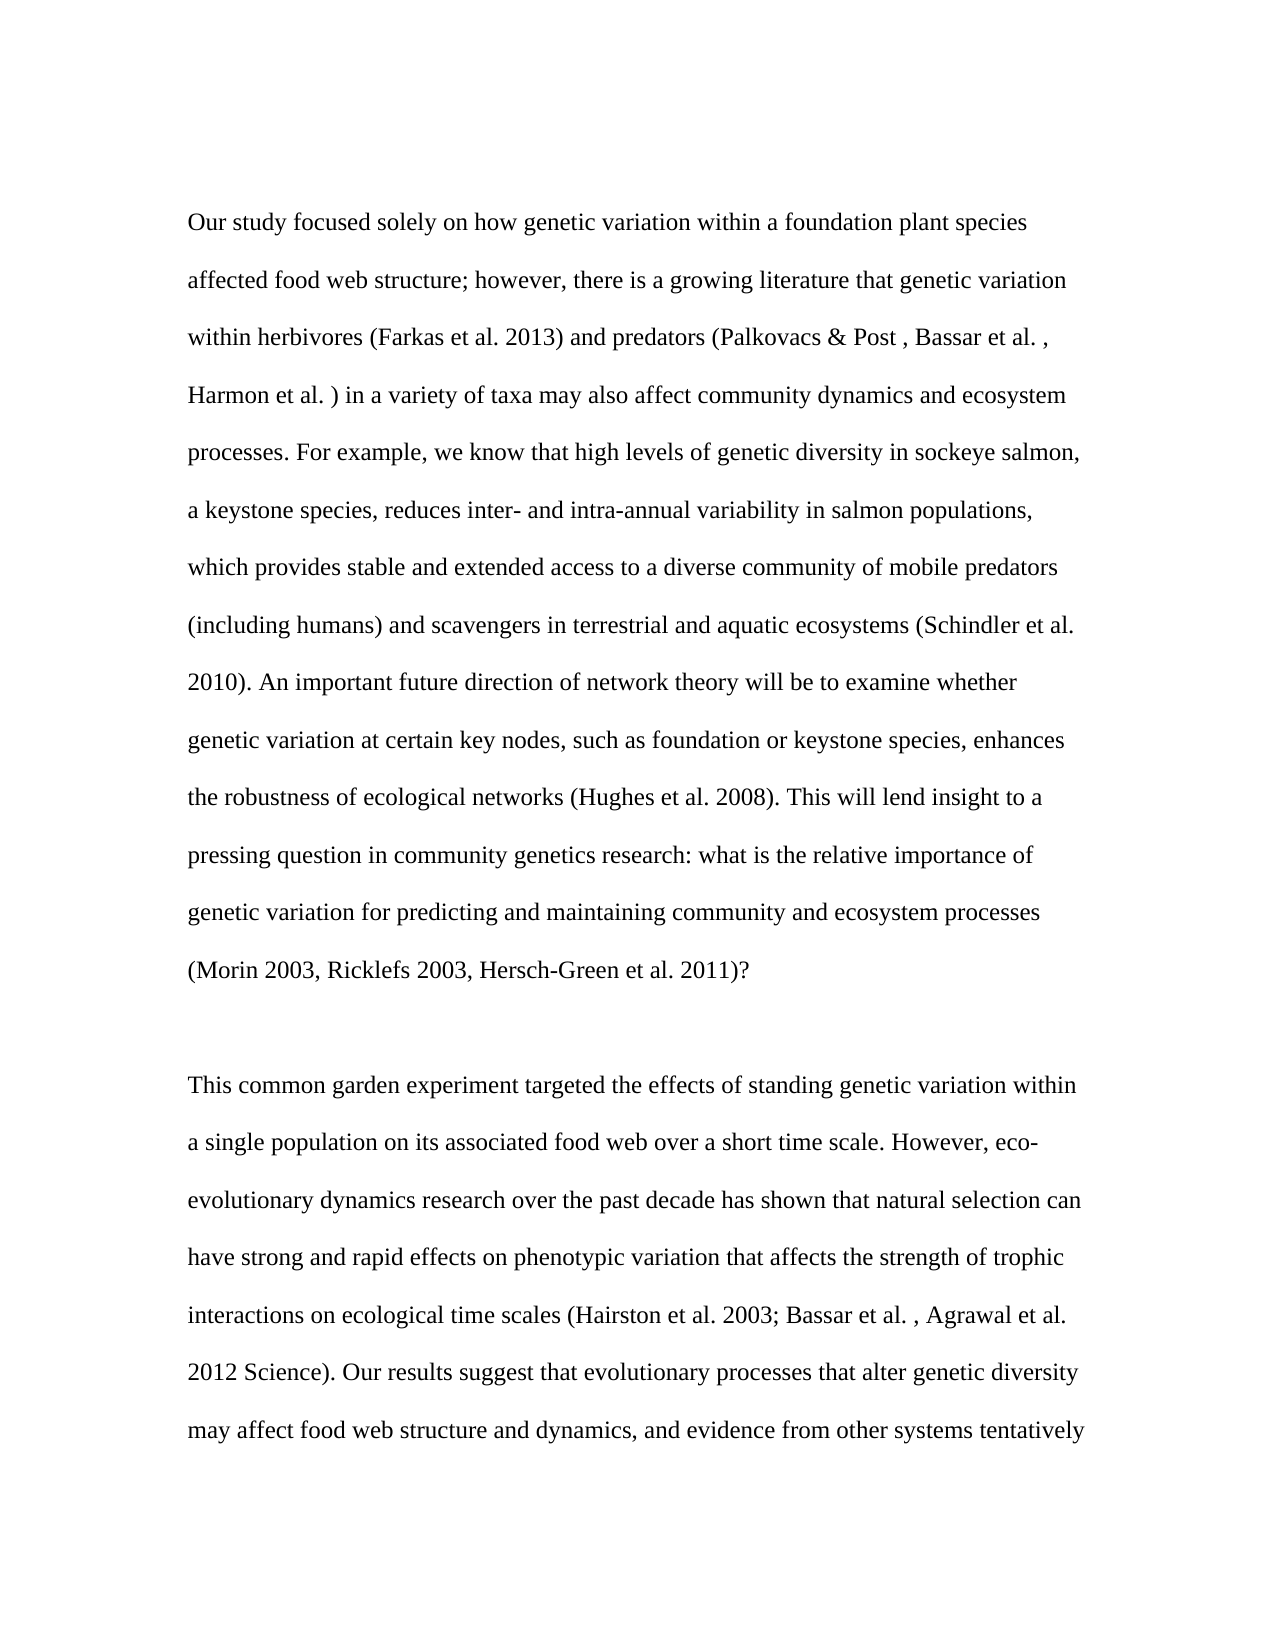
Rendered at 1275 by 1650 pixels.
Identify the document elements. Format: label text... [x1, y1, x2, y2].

text Our study focused solely on how genetic variation within a foundation plant species affected food web structure; however, there is a growing literature that genetic variation within herbivores (Farkas et al. 2013) and predators (Palkovacs & Post , Bassar et al. , Harmon et al. ) in a variety of taxa may also affect community dynamics and ecosystem processes. For example, we know that high levels of genetic diversity in sockeye salmon, a keystone species, reduces inter- and intra-annual variability in salmon populations, which provides stable and extended access to a diverse community of mobile predators (including humans) and scavengers in terrestrial and aquatic ecosystems (Schindler et al. 2010). An important future direction of network theory will be to examine whether genetic variation at certain key nodes, such as foundation or keystone species, enhances the robustness of ecological networks (Hughes et al. 2008). This will lend insight to a pressing question in community genetics research: what is the relative importance of genetic variation for predicting and maintaining community and ecosystem processes (Morin 2003, Ricklefs 2003, Hersch-Green et al. 2011)? [187, 207, 1087, 984]
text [187, 1070, 1087, 1444]
